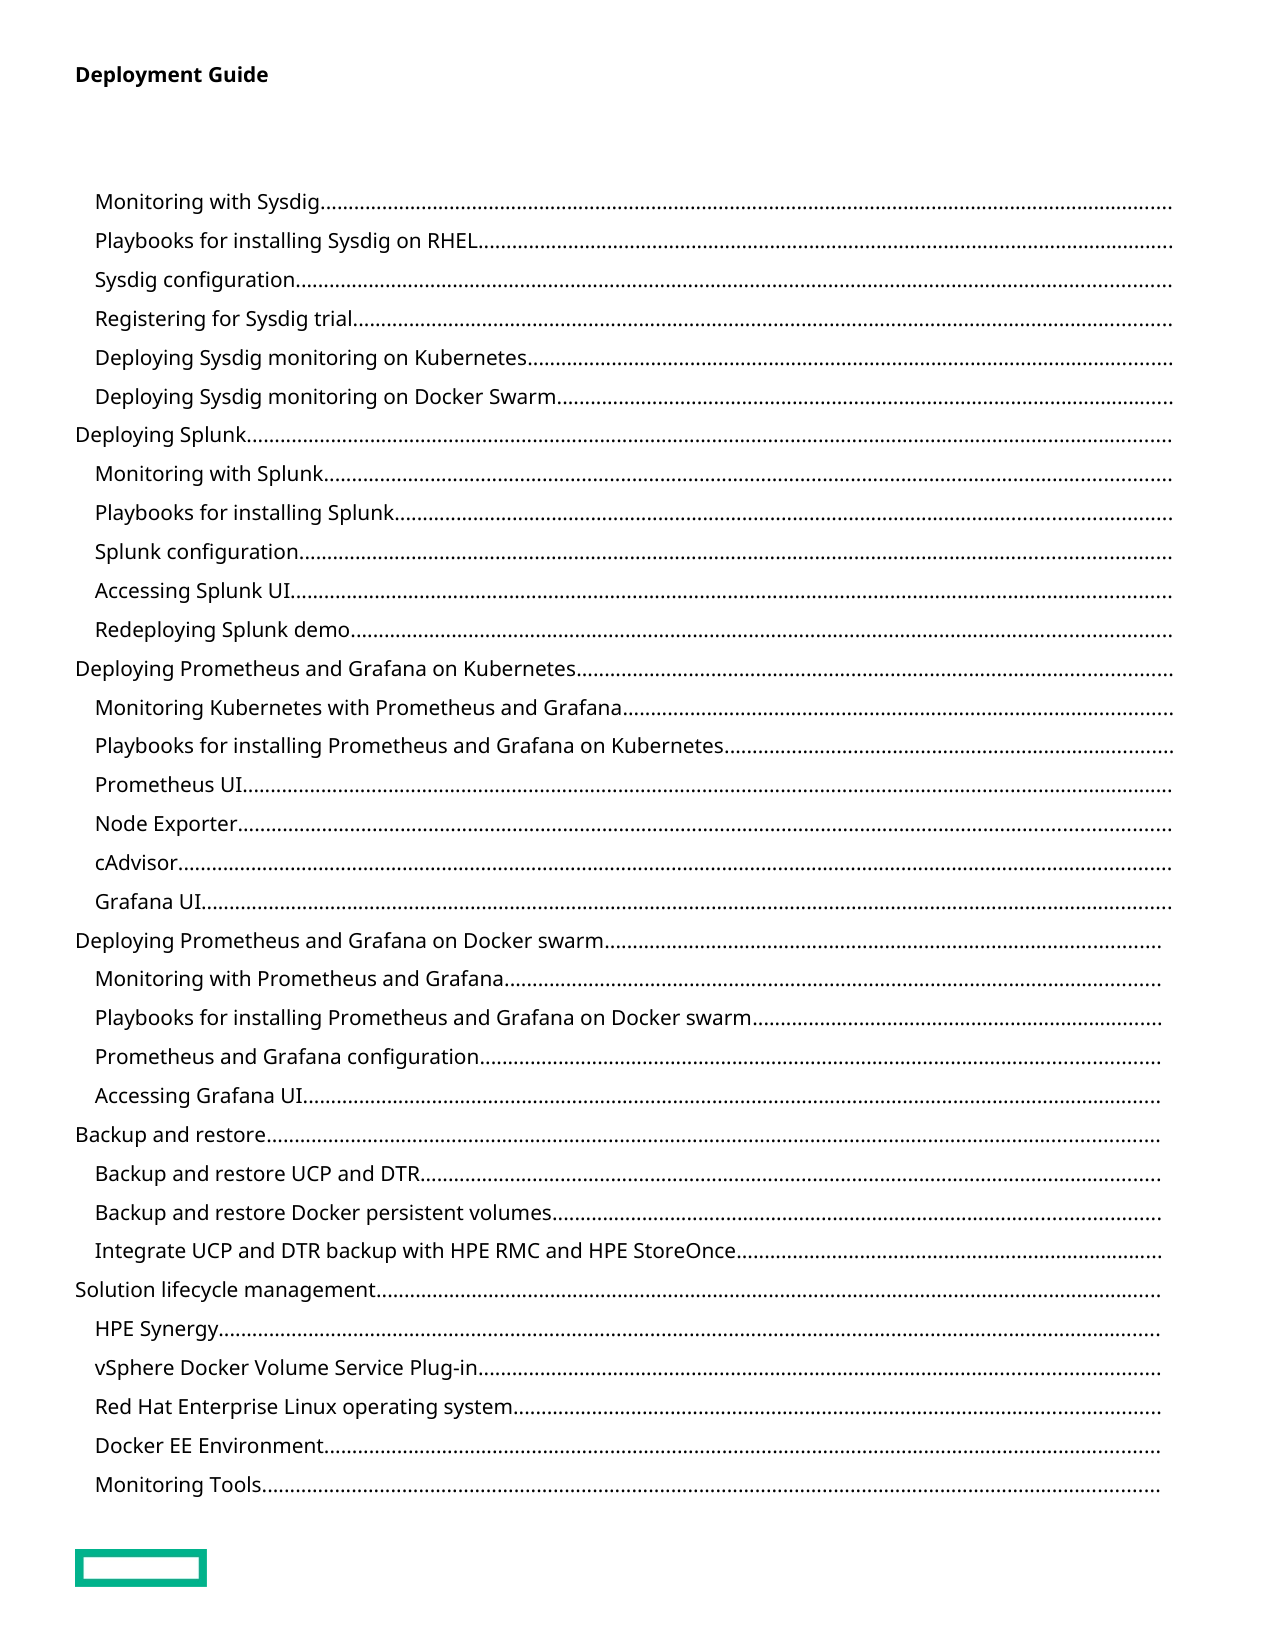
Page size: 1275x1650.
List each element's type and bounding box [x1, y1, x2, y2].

picture [75, 1549, 207, 1587]
